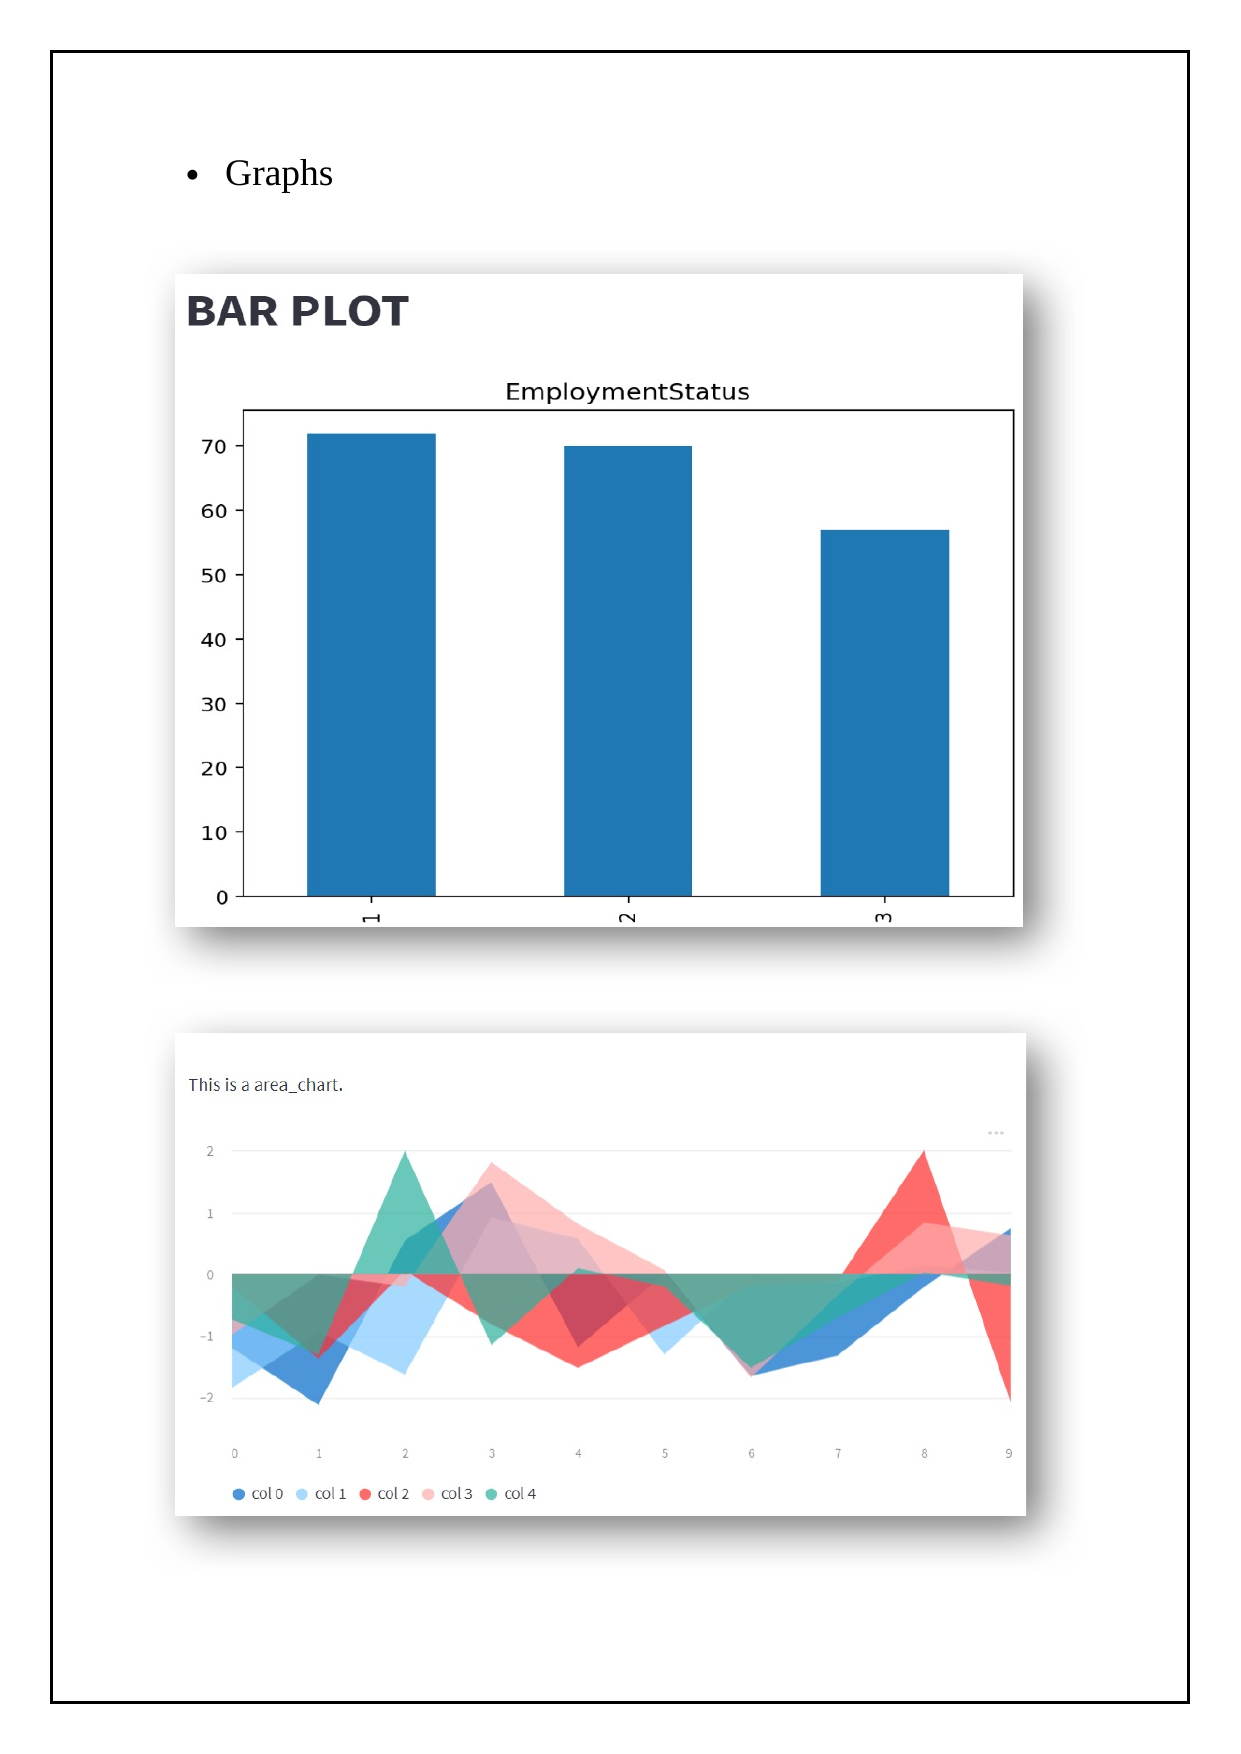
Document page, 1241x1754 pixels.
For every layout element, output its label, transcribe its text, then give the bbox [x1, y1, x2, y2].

picture [175, 1033, 1027, 1516]
picture [175, 274, 1023, 927]
list Graphs [187, 150, 1090, 193]
